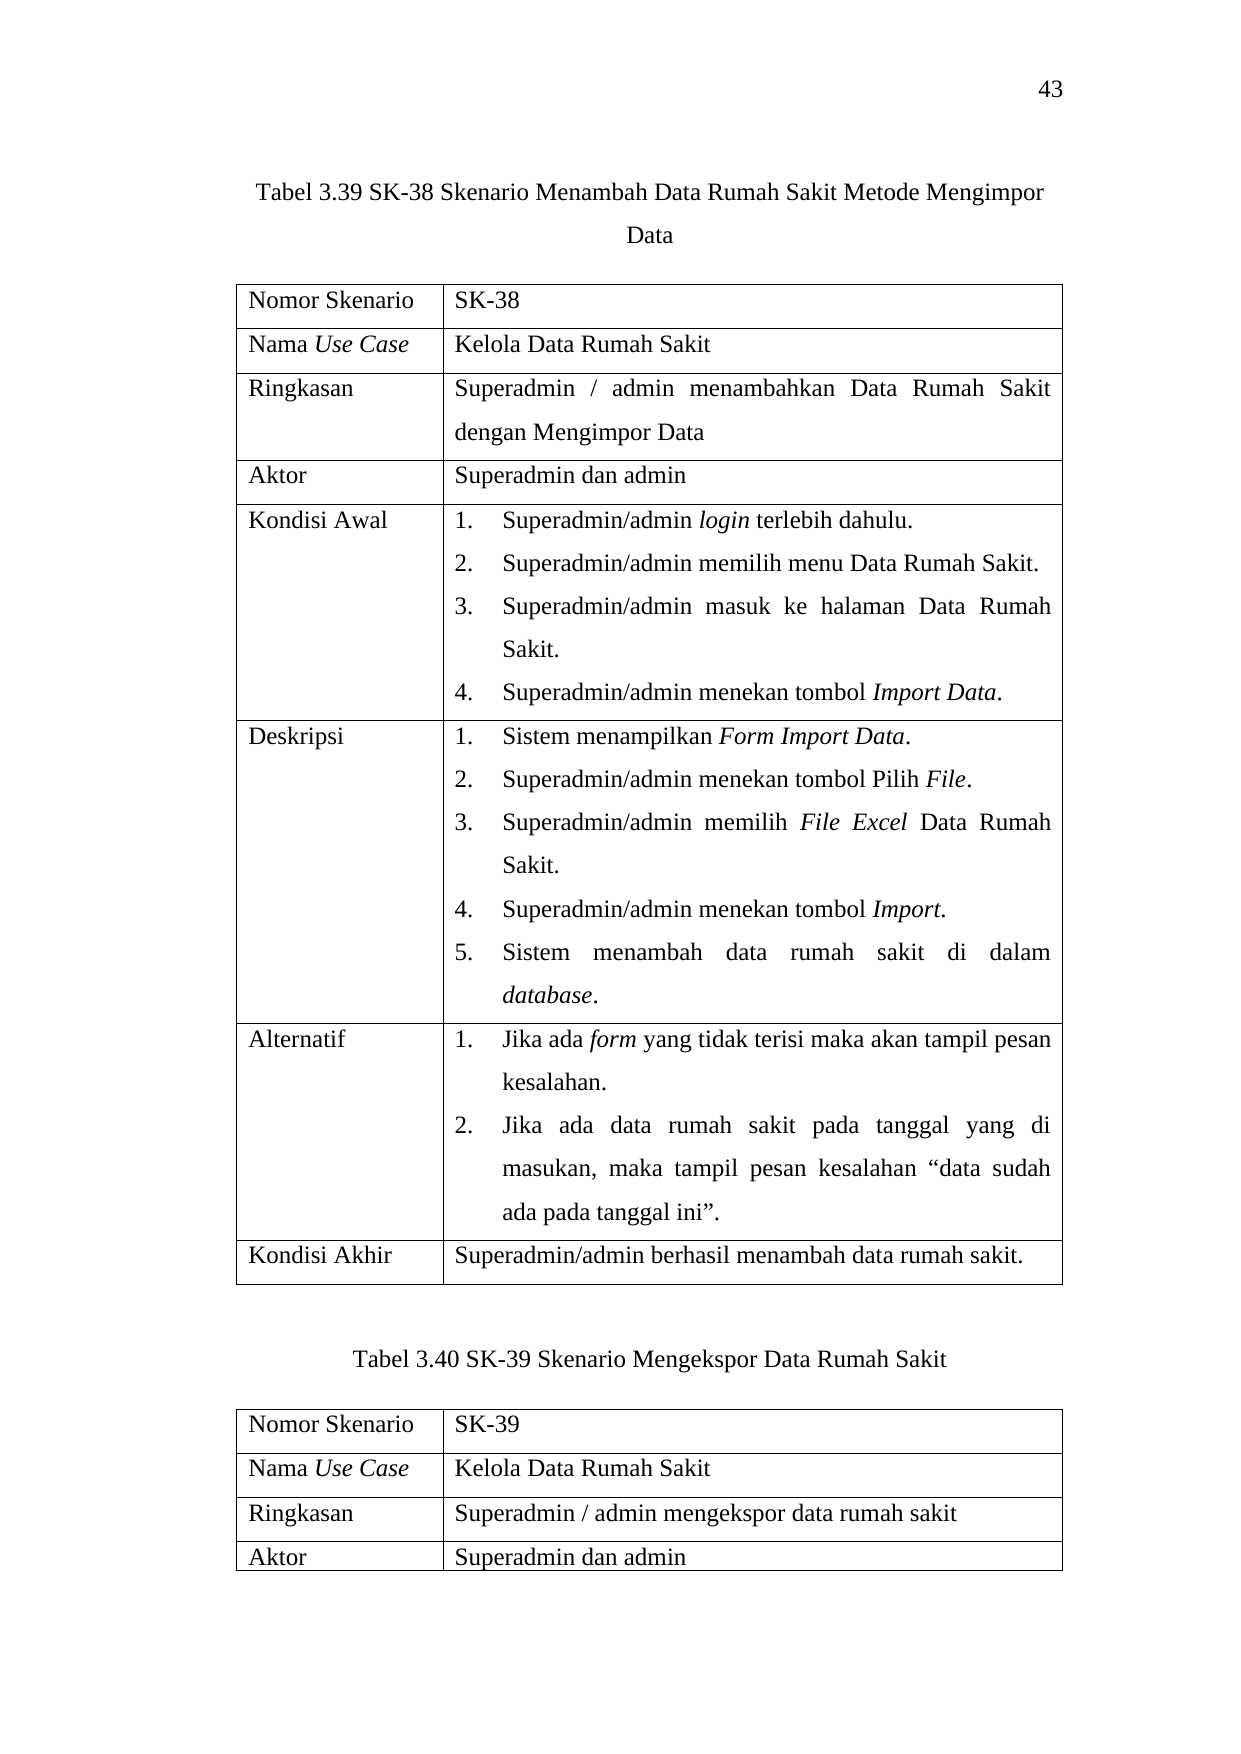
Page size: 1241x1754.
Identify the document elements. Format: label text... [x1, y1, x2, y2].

table_header Nomor Skenario [237, 1410, 443, 1452]
table_header SK-39 [444, 1410, 1062, 1452]
table_cell Jika ada form yang tidak terisi maka akan tampil pesan kesalahan. Jika ada data rumah sakit pada tanggal yang di masukan, maka tampil pesan kesalahan “data sudah ada pada tanggal ini”. [444, 1024, 1062, 1239]
table_cell Superadmin/admin login terlebih dahulu. Superadmin/admin memilih menu Data Rumah Sakit. Superadmin/admin masuk ke halaman Data Rumah Sakit. Superadmin/admin menekan tombol Import Data. [444, 505, 1062, 720]
table_cell Superadmin / admin menambahkan Data Rumah Sakit dengan Mengimpor Data [444, 374, 1062, 459]
text Tabel 3.39 SK-38 Skenario Menambah Data Rumah Sakit Metode Mengimpor Data [236, 177, 1063, 249]
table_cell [444, 1542, 1062, 1570]
table_cell Nama Use Case [237, 1454, 443, 1497]
table_cell Superadmin dan admin [444, 461, 1062, 504]
table_cell Superadmin/admin berhasil menambah data rumah sakit. [444, 1241, 1062, 1284]
text Tabel 3.40 SK-39 Skenario Mengekspor Data Rumah Sakit [236, 1344, 1063, 1373]
table_cell Kelola Data Rumah Sakit [444, 1454, 1062, 1497]
table_cell Nama Use Case [237, 329, 443, 372]
table_cell Kelola Data Rumah Sakit [444, 329, 1062, 372]
table_cell Kondisi Awal [237, 505, 443, 720]
table_cell Aktor [237, 1542, 443, 1570]
table_cell Ringkasan [237, 374, 443, 459]
table_cell Sistem menampilkan Form Import Data. Superadmin/admin menekan tombol Pilih File. Superadmin/admin memilih File Excel Data Rumah Sakit. Superadmin/admin menekan tombol Import. Sistem menambah data rumah sakit di dalam database. [444, 721, 1062, 1023]
table_header Nomor Skenario [237, 285, 443, 328]
table_cell Aktor [237, 461, 443, 504]
table_header SK-38 [444, 285, 1062, 328]
table_cell Ringkasan [237, 1498, 443, 1541]
table_cell Superadmin / admin mengekspor data rumah sakit [444, 1498, 1062, 1541]
table_cell Deskripsi [237, 721, 443, 1023]
table_cell Kondisi Akhir [237, 1241, 443, 1284]
table_cell Alternatif [237, 1024, 443, 1239]
